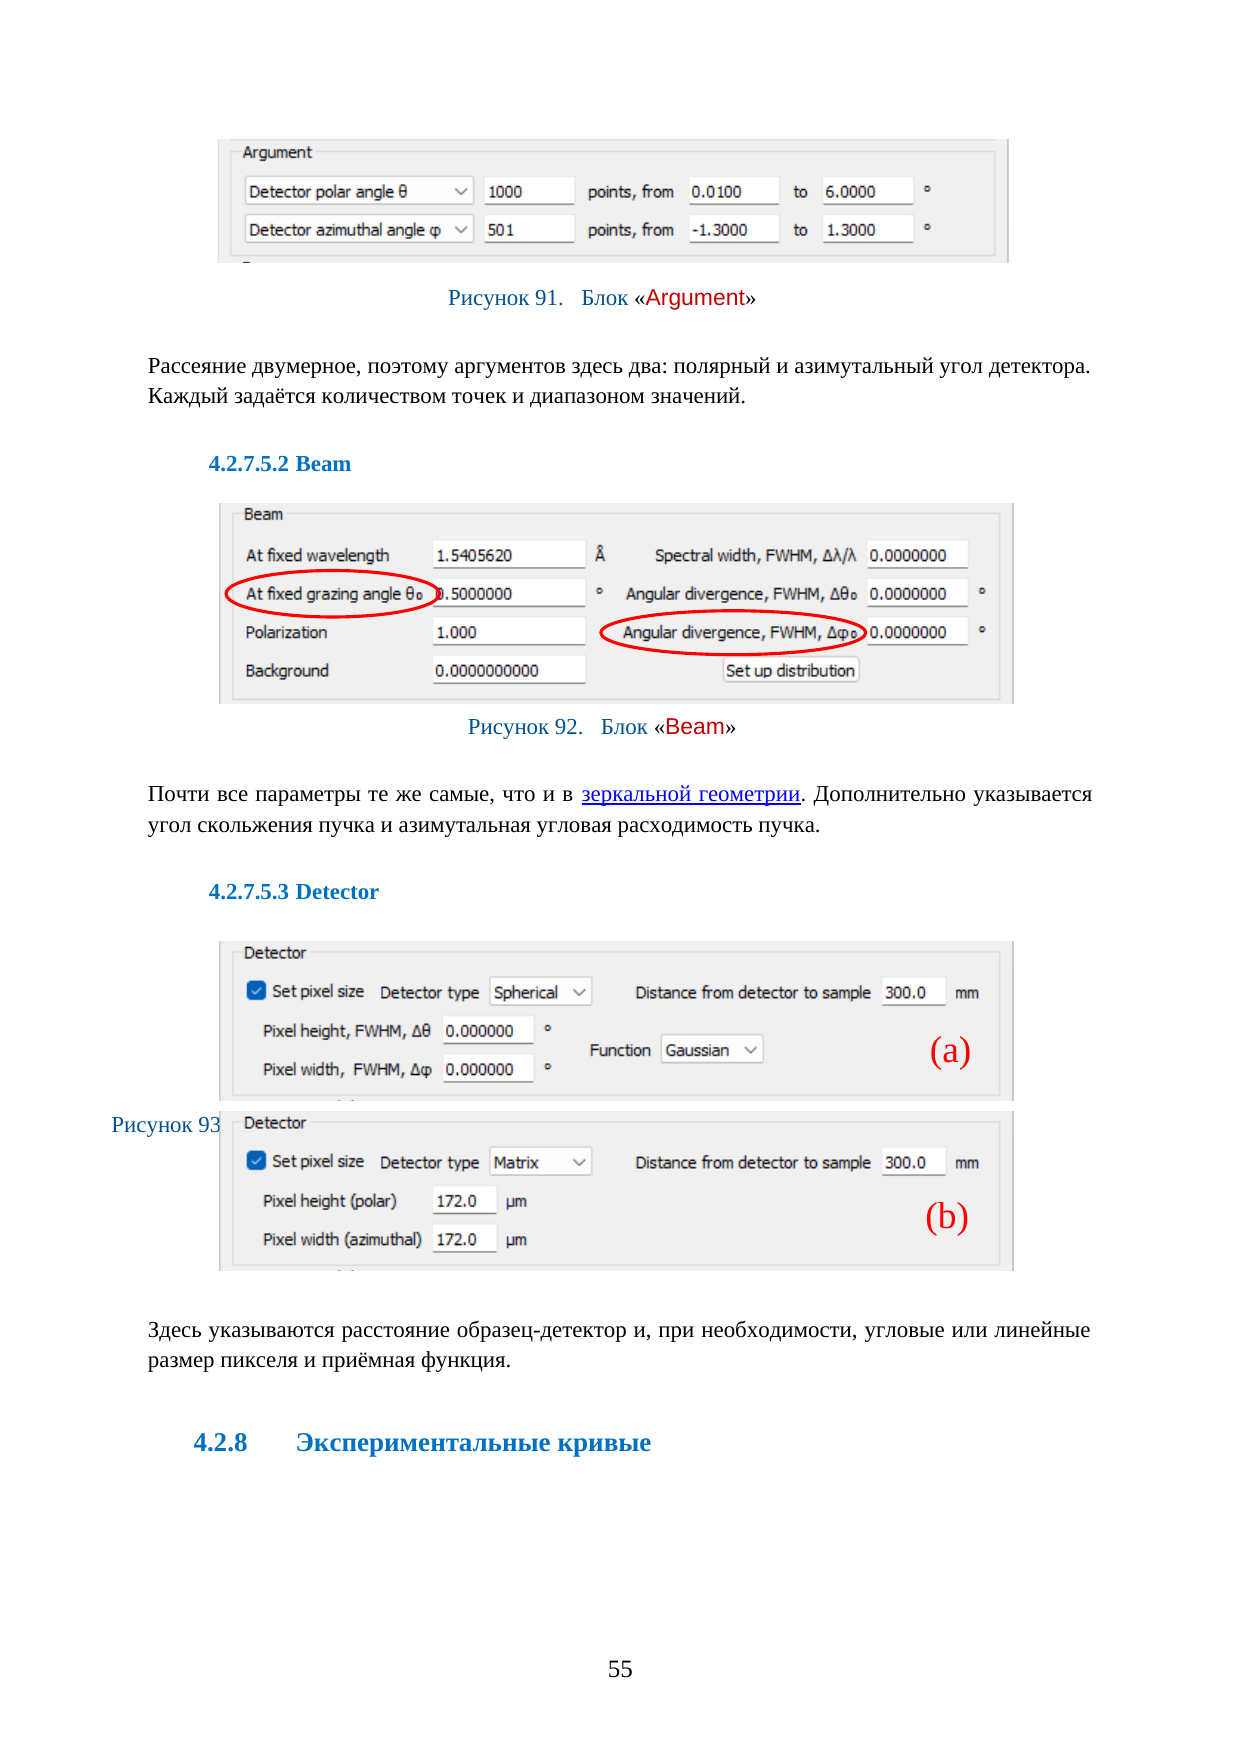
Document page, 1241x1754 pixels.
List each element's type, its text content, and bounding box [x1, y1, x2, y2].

picture [219, 1111, 1014, 1271]
picture [219, 503, 1014, 704]
text Здесь указываются расстояние образец-детектор и, при необходимости, угловые или линейные размер пикселя и приёмная функция. [148, 1179, 1093, 1373]
picture [219, 941, 1014, 1101]
text Рассеяние двумерное, поэтому аргументов здесь два: полярный и азимутальный угол детектора. Каждый задаётся количеством точек и диапазоном значений. [148, 352, 1093, 408]
subtitle Beam [209, 450, 1093, 476]
subtitle Detector [209, 878, 1093, 905]
picture [217, 139, 1009, 263]
text Почти все параметры те же самые, что и в зеркальной геометрии. Дополнительно указывается угол скольжения пучка и азимутальная угловая расходимость пучка. [148, 781, 1093, 837]
subtitle Экспериментальные кривые [193, 1426, 1093, 1458]
